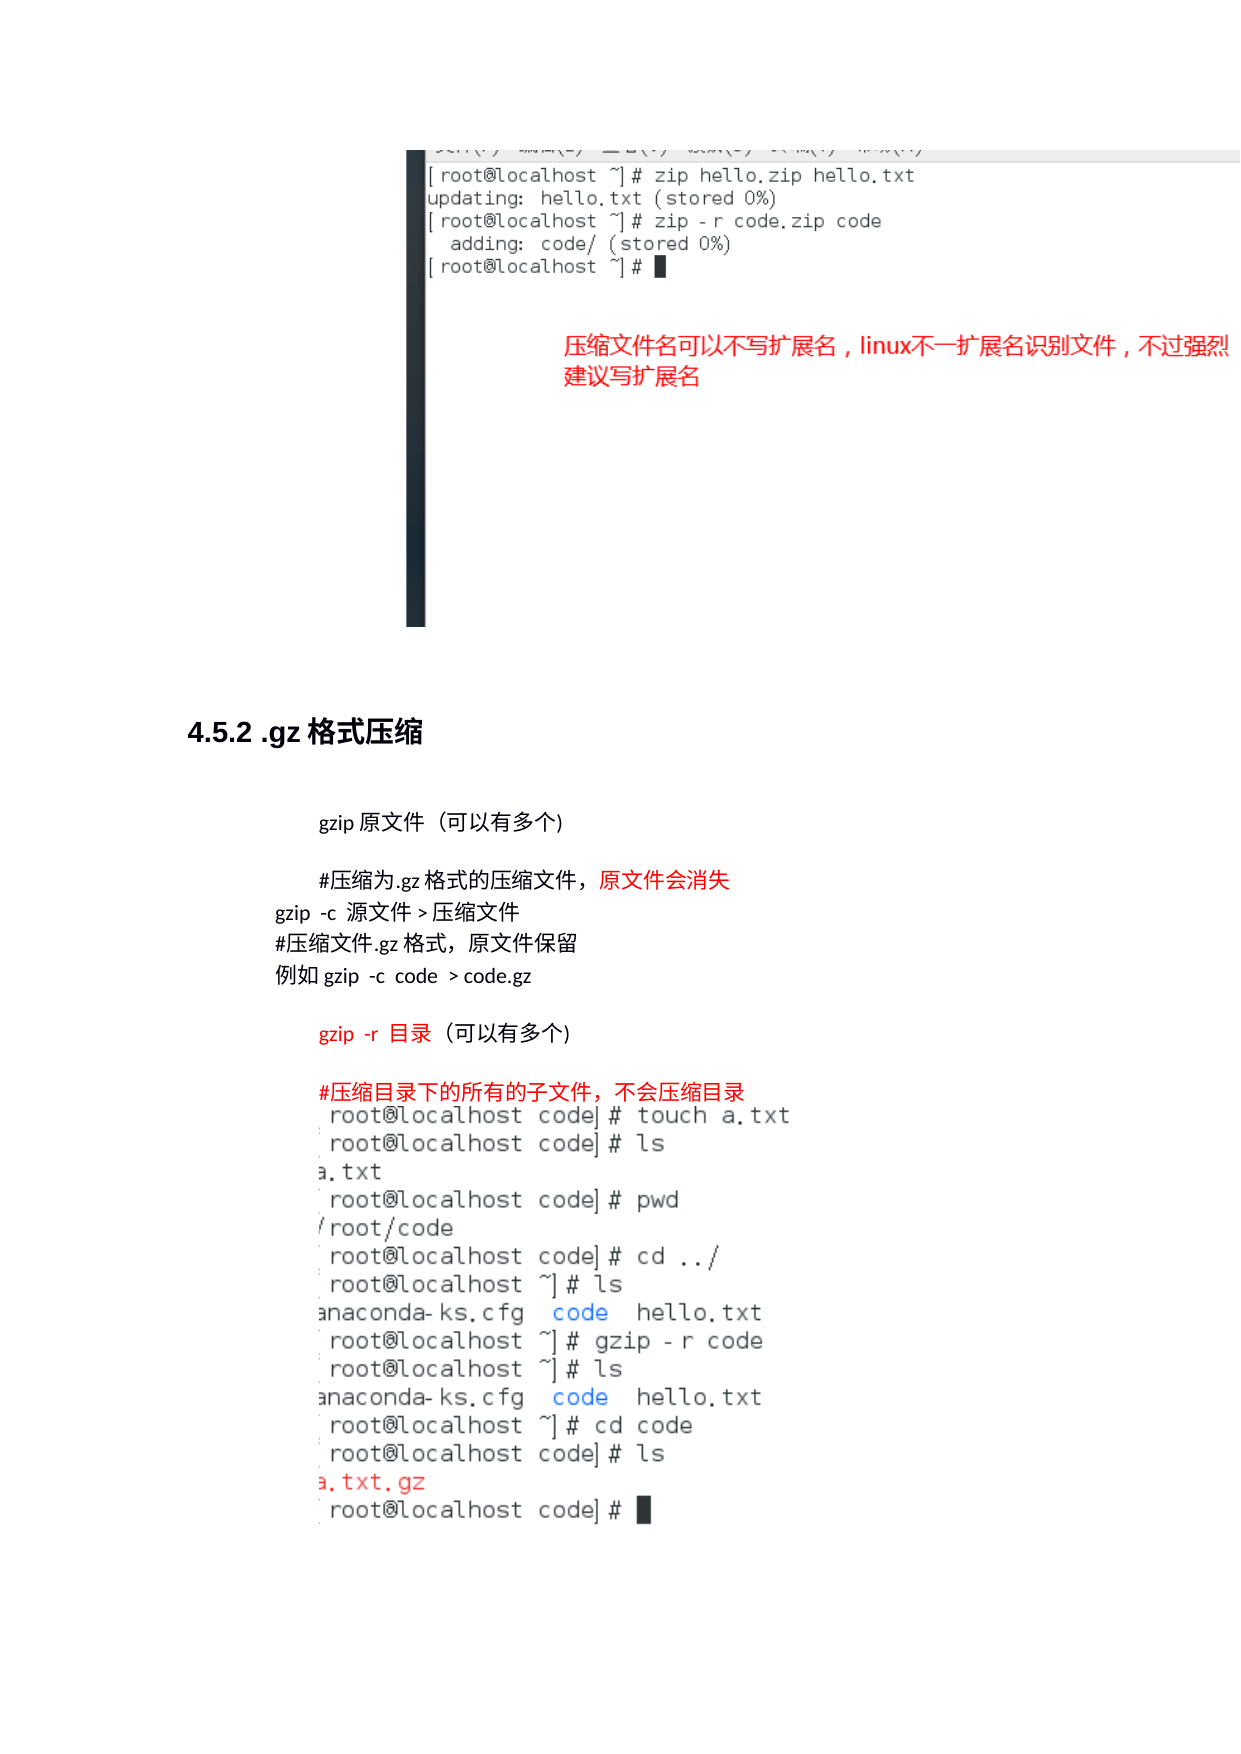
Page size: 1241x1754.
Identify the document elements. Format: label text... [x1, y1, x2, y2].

text #压缩文件.gz 格式，原文件保留 [231, 926, 1053, 958]
text 例如 gzip -c code > code.gz [231, 958, 1053, 990]
picture [318, 1106, 950, 1554]
text #压缩为.gz格式的压缩文件，原文件会消失 [275, 863, 1053, 895]
picture [406, 150, 1241, 627]
text #压缩目录下的所有的子文件，不会压缩目录 [275, 1075, 1053, 1106]
text gzip 原文件（可以有多个) [275, 805, 1053, 836]
text gzip -c 源文件 > 压缩文件 [231, 895, 1053, 926]
text 4.5.2 .gz格式压缩 [187, 709, 1053, 751]
text gzip -r 目录（可以有多个) [275, 1016, 1053, 1048]
